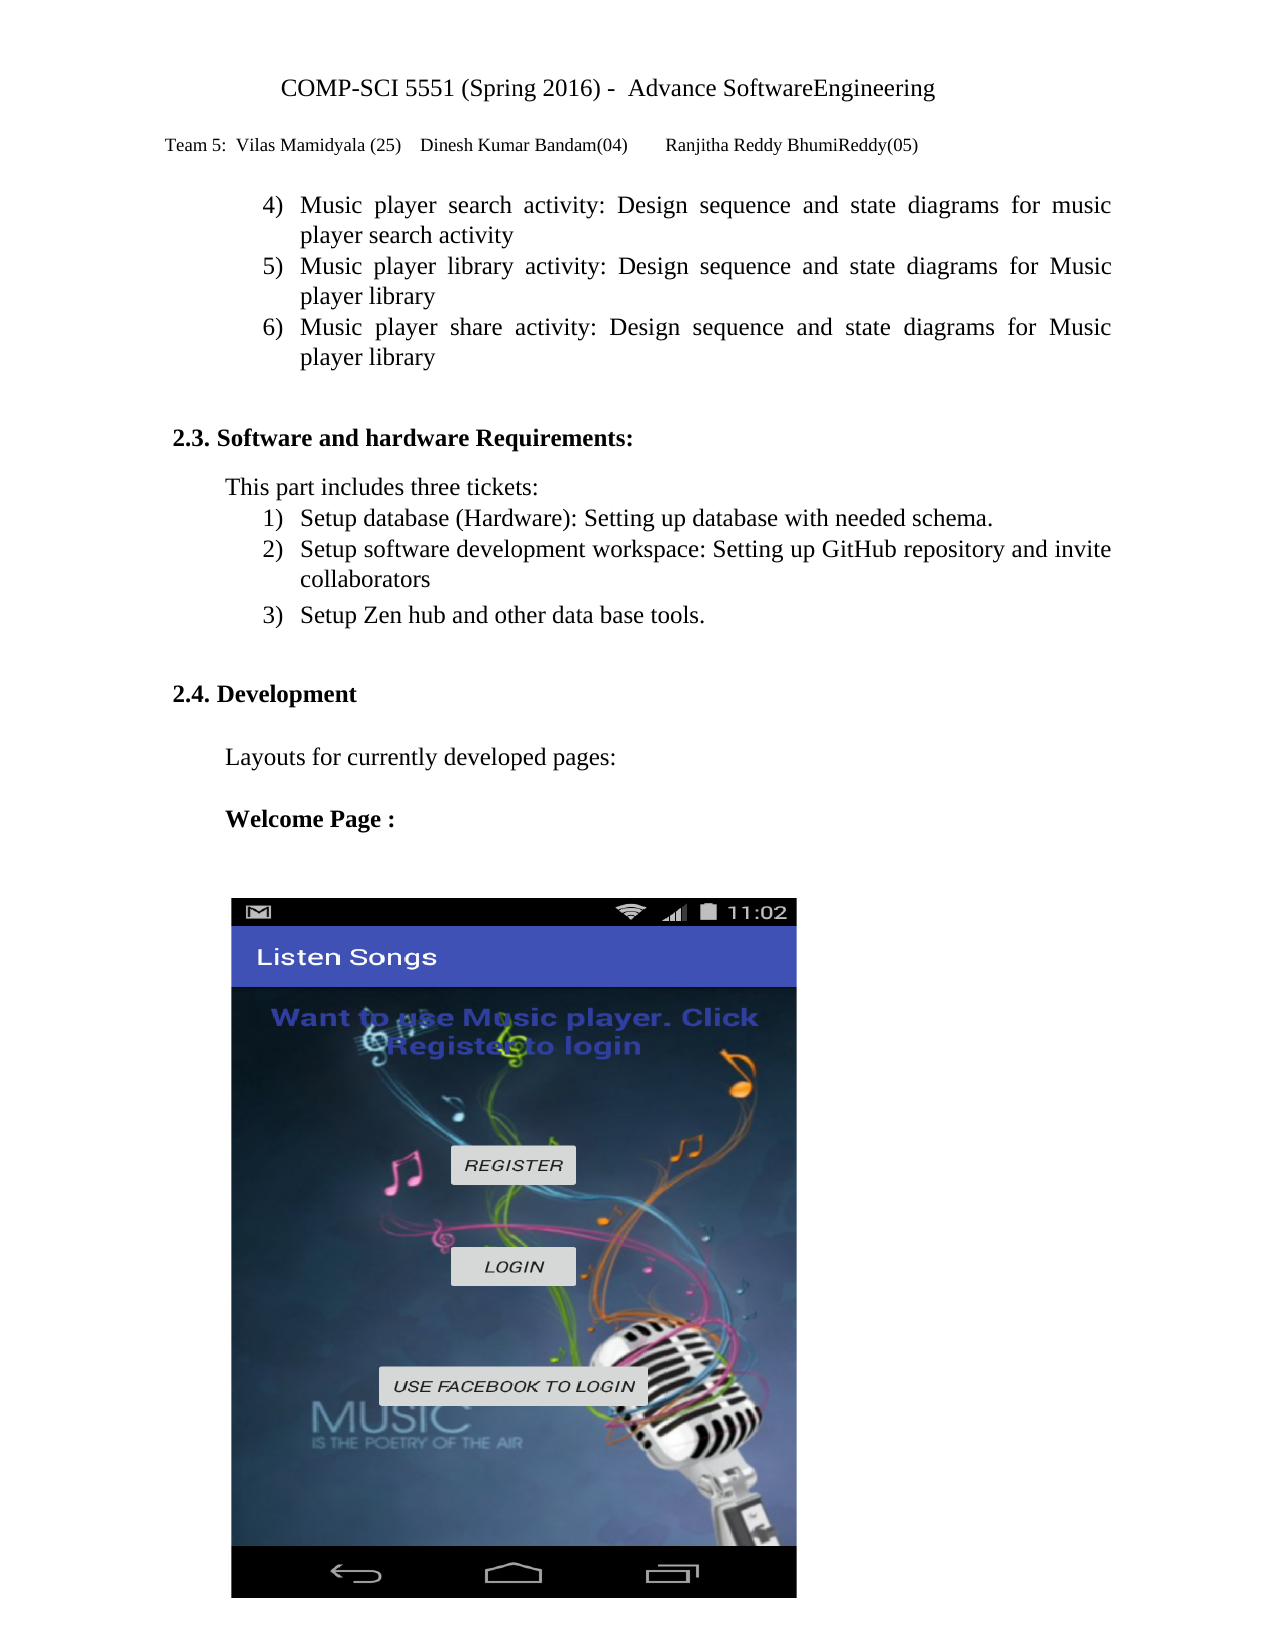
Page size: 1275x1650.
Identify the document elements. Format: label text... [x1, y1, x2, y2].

text 2.4. Development [172, 679, 1139, 708]
list Setup database (Hardware): Setting up database with needed schema. [262, 503, 1113, 531]
list Music player search activity: Design sequence and state diagrams for music player search activity [262, 190, 1113, 248]
text Layouts for currently developed pages: [225, 742, 1113, 771]
subtitle Welcome Page : [225, 804, 1034, 833]
picture [231, 898, 797, 1598]
text This part includes three tickets: [225, 472, 1113, 500]
text 2.3. Software and hardware Requirements: [172, 423, 1139, 452]
list Music player library activity: Design sequence and state diagrams for Music player library [262, 251, 1113, 310]
list Setup Zen hub and other data base tools. [262, 601, 1113, 629]
list Music player share activity: Design sequence and state diagrams for Music player library [262, 312, 1113, 371]
list Setup software development workspace: Setting up GitHub repository and invite collaborators [262, 534, 1113, 593]
